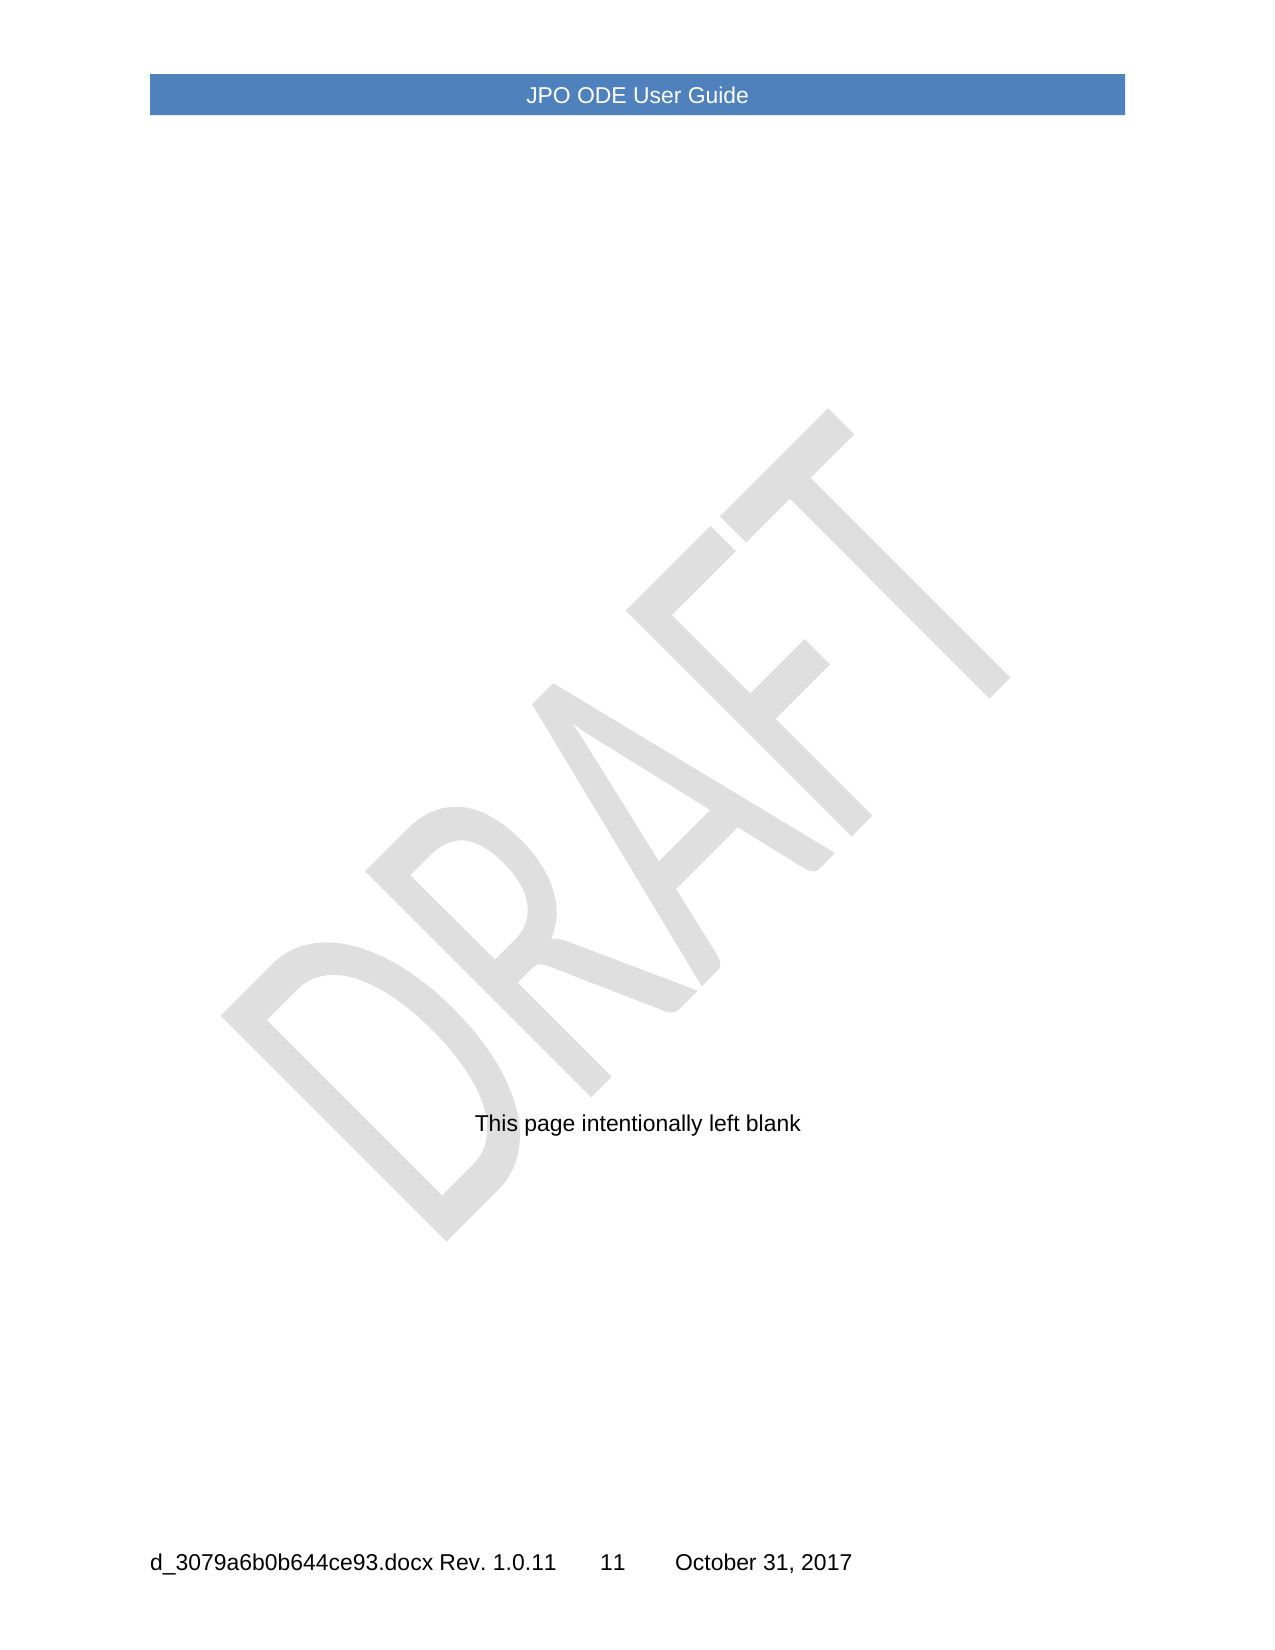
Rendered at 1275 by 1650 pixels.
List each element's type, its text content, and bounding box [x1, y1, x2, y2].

text This page intentionally left blank [150, 1110, 1125, 1137]
